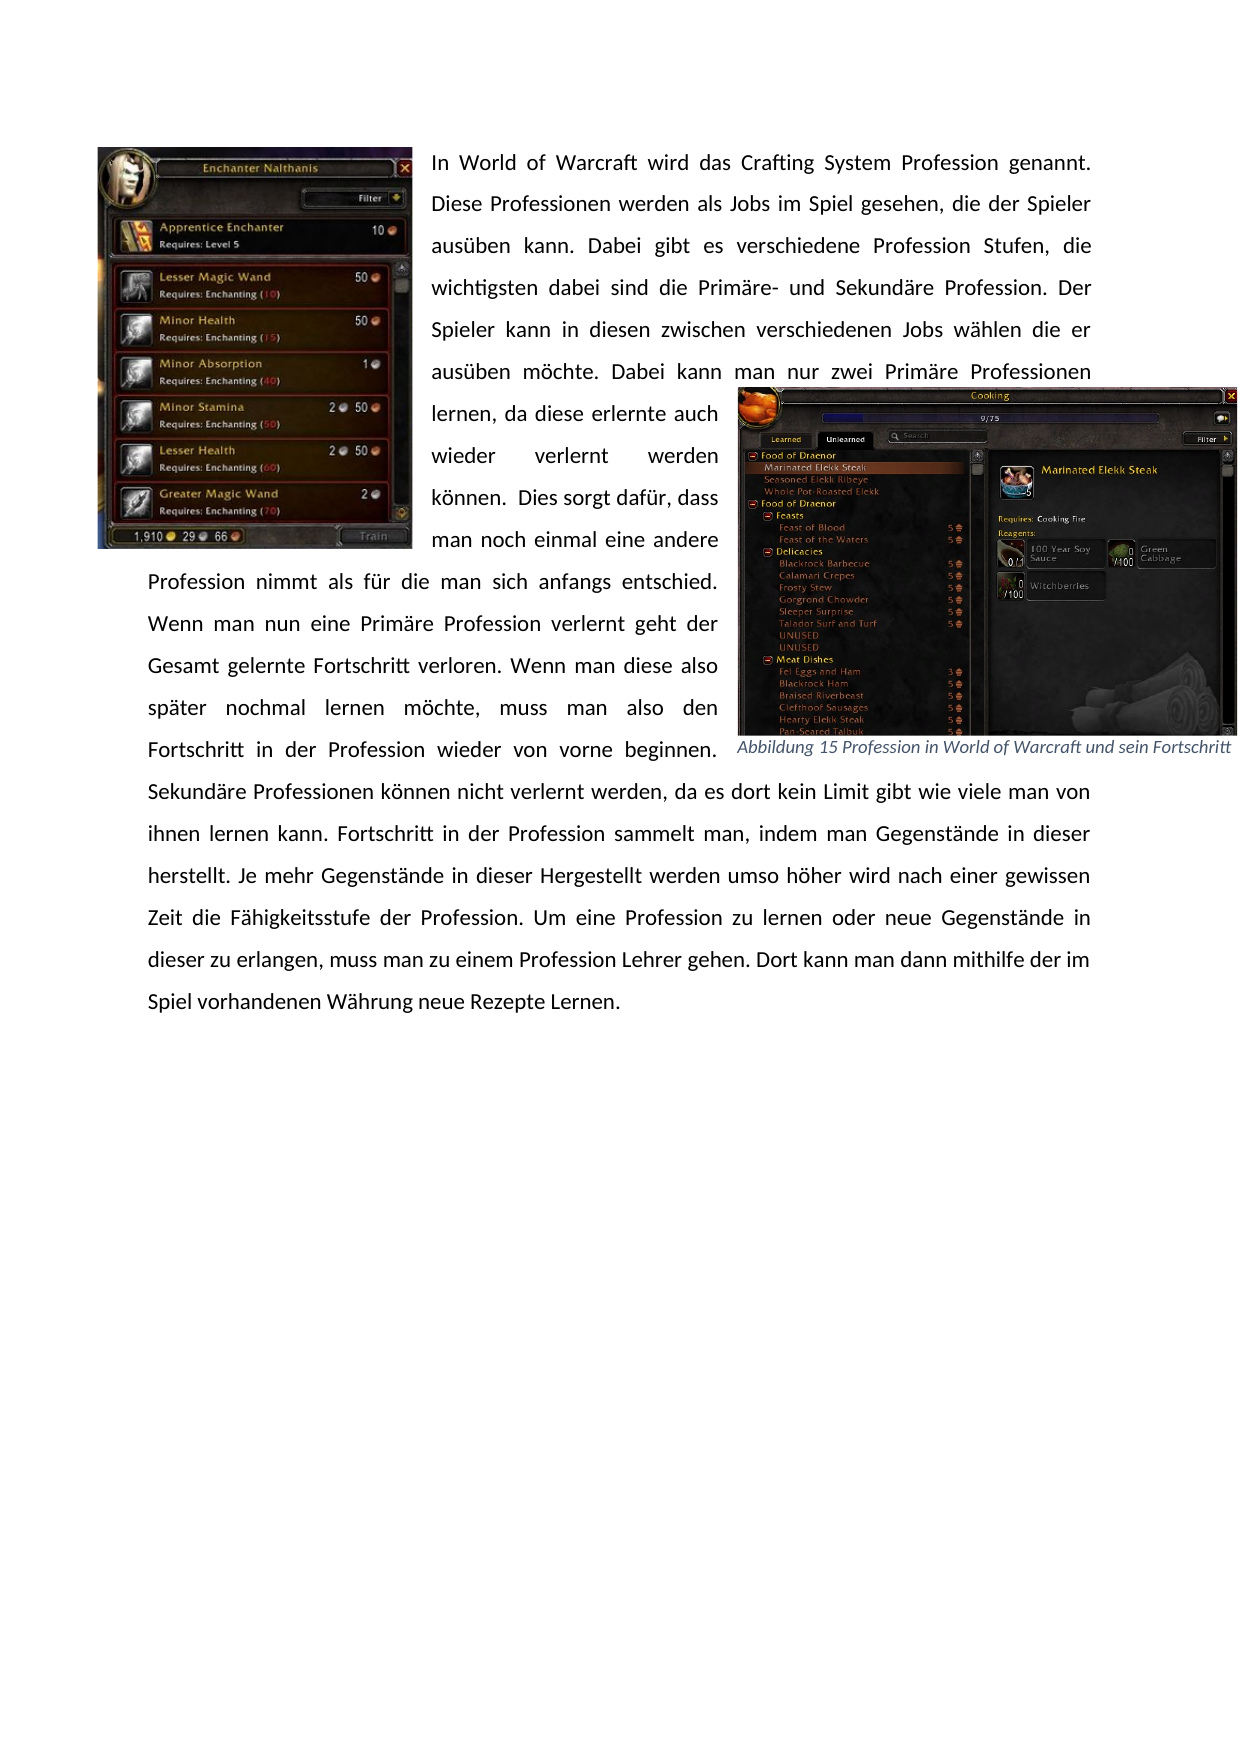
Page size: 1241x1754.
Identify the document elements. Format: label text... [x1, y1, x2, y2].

picture [737, 387, 1237, 735]
picture [96, 147, 412, 548]
text In World of Warcraft wird das Crafting System Profession genannt. Diese Professionen werden als Jobs im Spiel gesehen, die der Spieler ausüben kann. Dabei gibt es verschiedene Profession Stufen, die wichtigsten dabei sind die Primäre- und Sekundäre Profession. Der Spieler kann in diesen zwischen verschiedenen Jobs wählen die er ausüben möchte. Dabei kann man nur zwei Primäre Professionen lernen, da diese erlernte auch wieder verlernt werden können. Dies sorgt dafür, dass man noch einmal eine andere Profession nimmt als für die man sich anfangs entschied. Wenn man nun eine Primäre Profession verlernt geht der Gesamt gelernte Fortschritt verloren. Wenn man diese also später nochmal lernen möchte, muss man also den Fortschritt in der Profession wieder von vorne beginnen. Sekundäre Professionen können nicht verlernt werden, da es dort kein Limit gibt wie viele man von ihnen lernen kann. Fortschritt in der Profession sammelt man, indem man Gegenstände in dieser herstellt. Je mehr Gegenstände in dieser Hergestellt werden umso höher wird nach einer gewissen Zeit die Fähigkeitsstufe der Profession. Um eine Profession zu lernen oder neue Gegenstände in dieser zu erlangen, muss man zu einem Profession Lehrer gehen. Dort kann man dann mithilfe der im Spiel vorhandenen Währung neue Rezepte Lernen. [148, 148, 1093, 1015]
